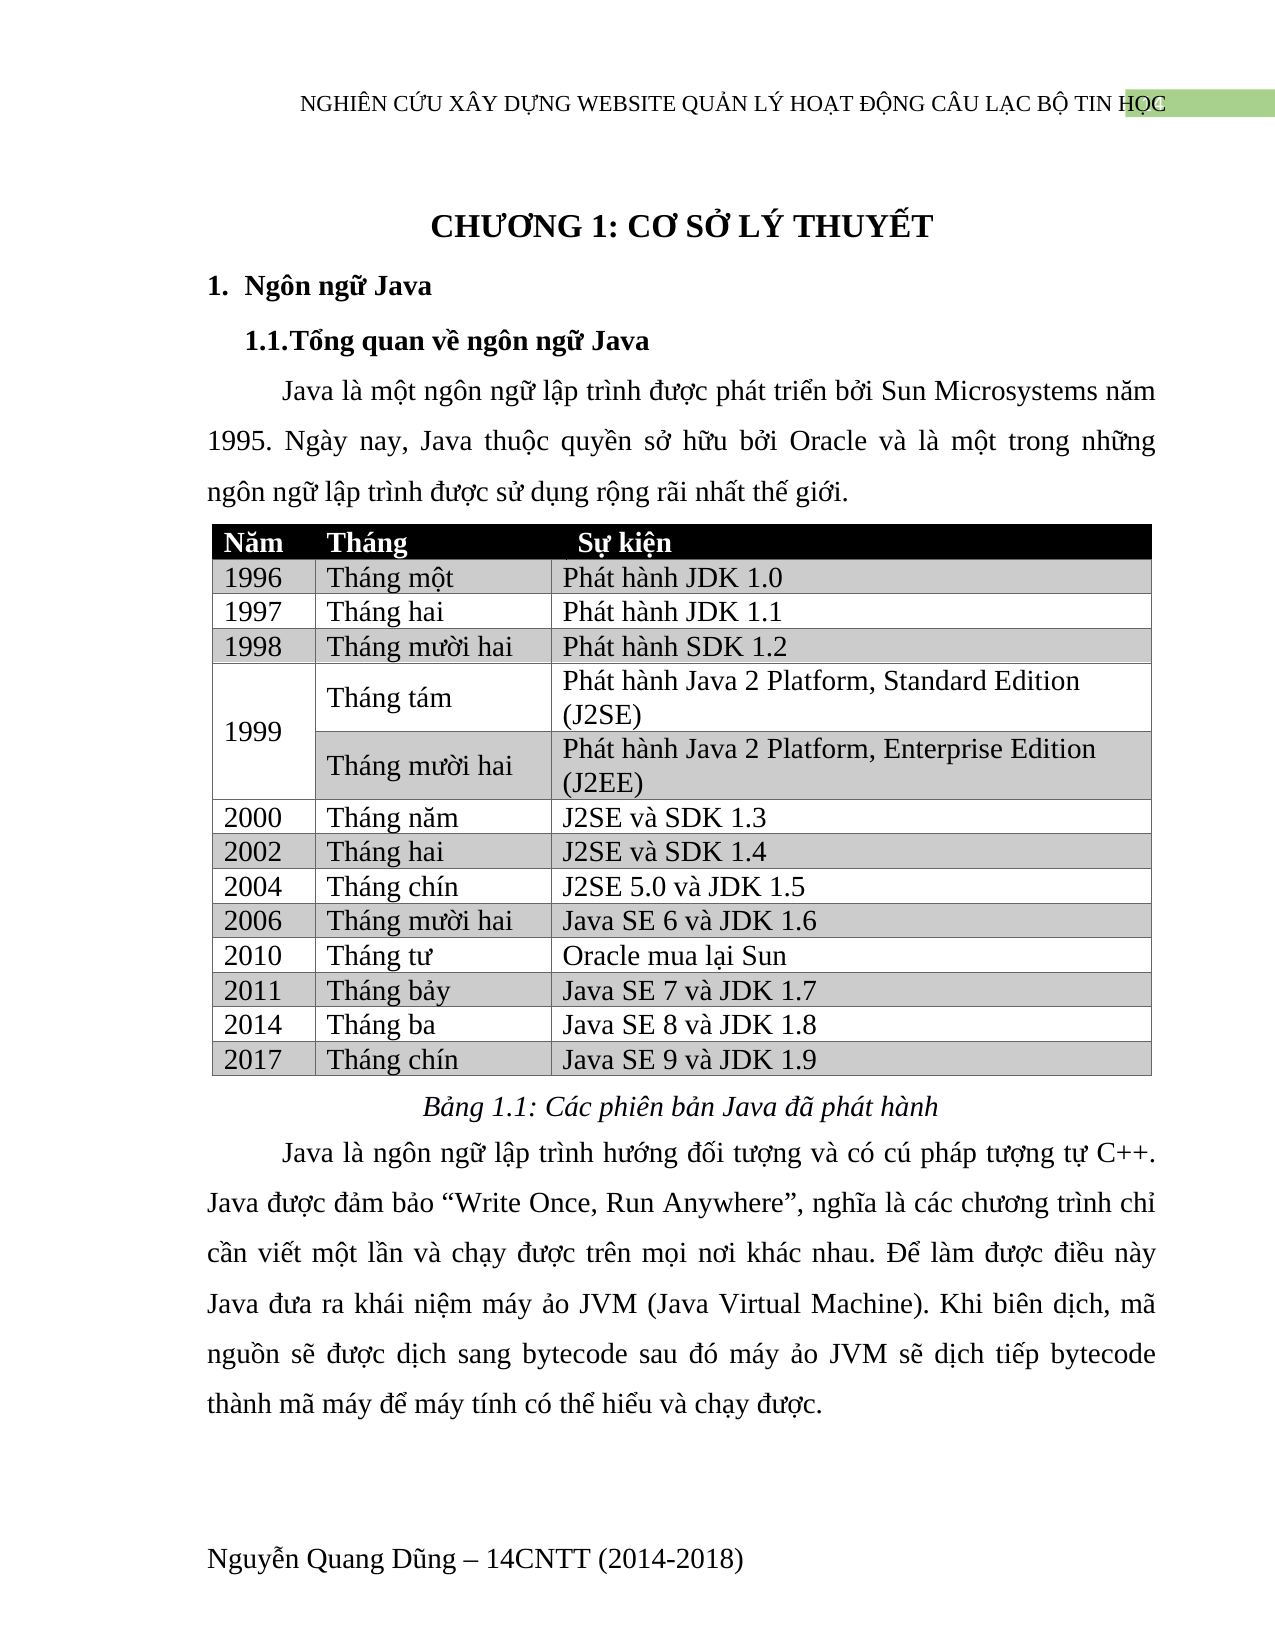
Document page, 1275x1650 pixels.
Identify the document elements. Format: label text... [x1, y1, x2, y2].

table_cell Oracle mua lại Sun [552, 938, 1151, 972]
table_cell 2002 [213, 834, 315, 868]
table_cell 2000 [213, 800, 315, 833]
table_cell J2SE và SDK 1.4 [552, 834, 1151, 868]
table_cell Tháng năm [316, 800, 551, 833]
table_cell 2014 [213, 1007, 315, 1041]
table_cell Tháng ba [316, 1007, 551, 1041]
table_cell Tháng hai [316, 594, 551, 628]
table_cell 1999 [213, 664, 315, 799]
table_cell J2SE và SDK 1.3 [552, 800, 1151, 833]
table_cell 2004 [213, 869, 315, 902]
subtitle CƠ SỞ LÝ THUYẾT [207, 207, 1157, 245]
table_cell Tháng tư [316, 938, 551, 972]
table_cell Tháng bảy [316, 973, 551, 1006]
table_header Năm [213, 525, 315, 559]
table_cell Tháng hai [316, 834, 551, 868]
table_cell Java SE 9 và JDK 1.9 [552, 1042, 1151, 1075]
table_cell 1997 [213, 594, 315, 628]
table_cell Tháng mười hai [316, 904, 551, 937]
table_cell Tháng tám [316, 664, 551, 731]
text Java là ngôn ngữ lập trình hướng đối tượng và có cú pháp tượng tự C++. Java được đảm bảo “Write Once, Run Anywhere”, nghĩa là các chương trình chỉ cần viết một lần và chạy được trên mọi nơi khác nhau. Để làm được điều này Java đưa ra khái niệm máy ảo JVM (Java Virtual Machine). Khi biên dịch, mã nguồn sẽ được dịch sang bytecode sau đó máy ảo JVM sẽ dịch tiếp bytecode thành mã máy để máy tính có thể hiểu và chạy được. [207, 1135, 1157, 1420]
table_cell 2010 [213, 938, 315, 972]
table_cell Tháng chín [316, 1042, 551, 1075]
table_cell Java SE 6 và JDK 1.6 [552, 904, 1151, 937]
table_cell 2006 [213, 904, 315, 937]
table_header Sự kiện [567, 525, 1151, 559]
table_cell Tháng một [316, 560, 551, 593]
table_cell J2SE 5.0 và JDK 1.5 [552, 869, 1151, 902]
table_cell Phát hành Java 2 Platform, Standard Edition (J2SE) [552, 664, 1151, 731]
table_cell 1998 [213, 629, 315, 662]
table_cell Tháng chín [316, 869, 551, 902]
table_cell 2011 [213, 973, 315, 1006]
table_cell Phát hành JDK 1.1 [552, 594, 1151, 628]
table_header Tháng [316, 525, 566, 559]
table_cell Java SE 8 và JDK 1.8 [552, 1007, 1151, 1041]
subtitle Ngôn ngữ Java [207, 268, 1157, 302]
table_cell Phát hành SDK 1.2 [552, 629, 1151, 662]
table_cell 1996 [213, 560, 315, 593]
table_cell Tháng mười hai [316, 629, 551, 662]
table_cell Java SE 7 và JDK 1.7 [552, 973, 1151, 1006]
table_cell Phát hành Java 2 Platform, Enterprise Edition (J2EE) [552, 732, 1151, 799]
text Java là một ngôn ngữ lập trình được phát triển bởi Sun Microsystems năm 1995. Ngày nay, Java thuộc quyền sở hữu bởi Oracle và là một trong những ngôn ngữ lập trình được sử dụng rộng rãi nhất thế giới. [207, 373, 1157, 507]
subtitle Tổng quan về ngôn ngữ Java [244, 323, 1157, 356]
table_cell Tháng mười hai [316, 732, 551, 799]
text Bảng 1.1: Các phiên bản Java đã phát hành [207, 1089, 1157, 1122]
table_cell 2017 [213, 1042, 315, 1075]
table_cell Phát hành JDK 1.0 [552, 560, 1151, 593]
